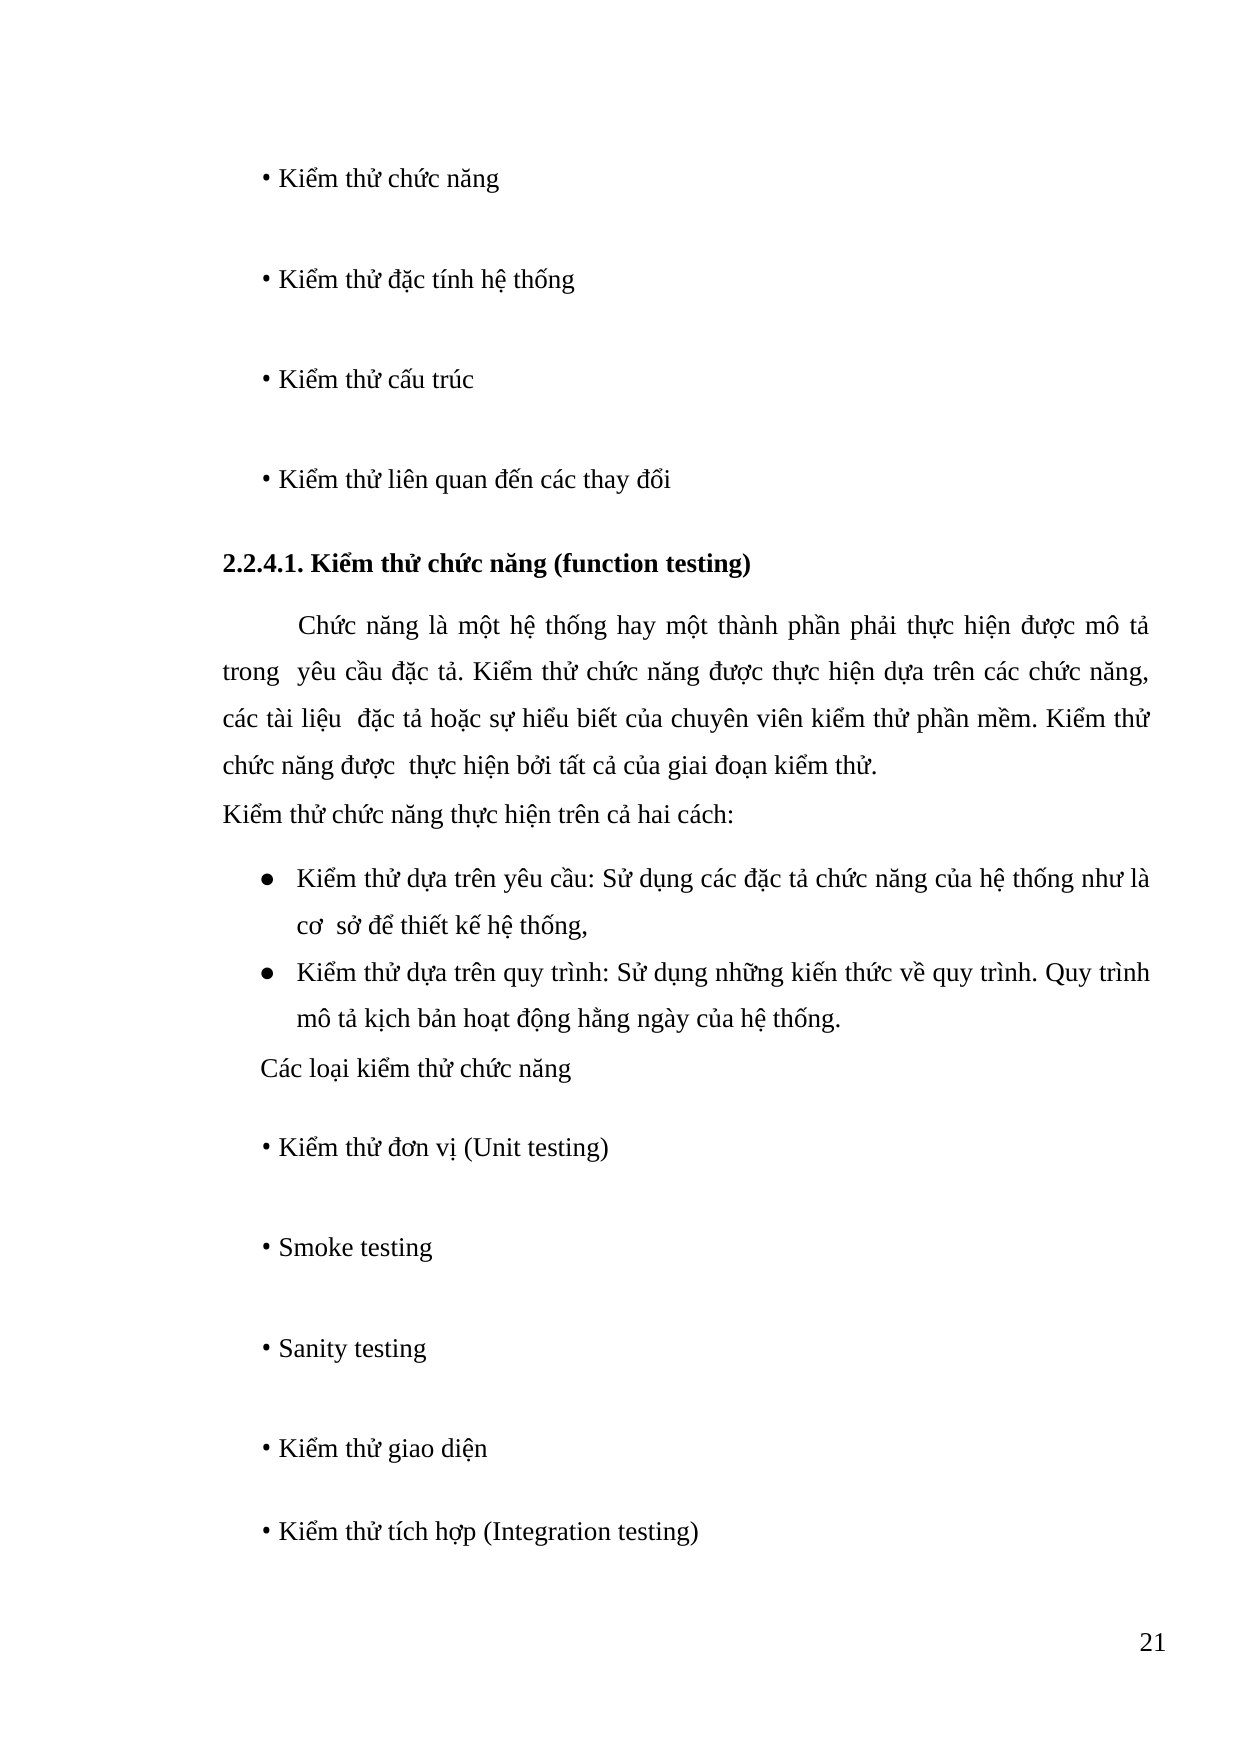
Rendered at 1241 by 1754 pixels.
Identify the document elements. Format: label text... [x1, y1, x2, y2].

text • Kiểm thử đơn vị (Unit testing) [261, 1116, 1151, 1172]
list Kiểm thử dựa trên yêu cầu: Sử dụng các đặc tả chức năng của hệ thống như là cơ sở để thiết kế hệ thống, [259, 862, 1151, 940]
text • Kiểm thử tích hợp (Integration testing) [261, 1500, 1151, 1556]
text 2.2.4.1. Kiểm thử chức năng (function testing) [222, 547, 1151, 578]
text • Kiểm thử cấu trúc [261, 348, 1151, 404]
text • Kiểm thử chức năng [261, 148, 1151, 203]
text Các loại kiểm thử chức năng [260, 1052, 1151, 1083]
list Kiểm thử dựa trên quy trình: Sử dụng những kiến thức về quy trình. Quy trình mô tả kịch bản hoạt động hằng ngày của hệ thống. [259, 956, 1151, 1034]
text • Kiểm thử giao diện [261, 1417, 1151, 1473]
text • Smoke testing [261, 1216, 1151, 1272]
text Kiểm thử chức năng thực hiện trên cả hai cách: [222, 799, 1151, 830]
text Chức năng là một hệ thống hay một thành phần phải thực hiện được mô tả trong yêu cầu đặc tả. Kiểm thử chức năng được thực hiện dựa trên các chức năng, các tài liệu đặc tả hoặc sự hiểu biết của chuyên viên kiểm thử phần mềm. Kiểm thử chức năng được thực hiện bởi tất cả của giai đoạn kiểm thử. [222, 609, 1151, 780]
text • Kiểm thử đặc tính hệ thống [261, 248, 1151, 304]
text • Kiểm thử liên quan đến các thay đổi [261, 449, 1151, 504]
text • Sanity testing [261, 1317, 1151, 1372]
